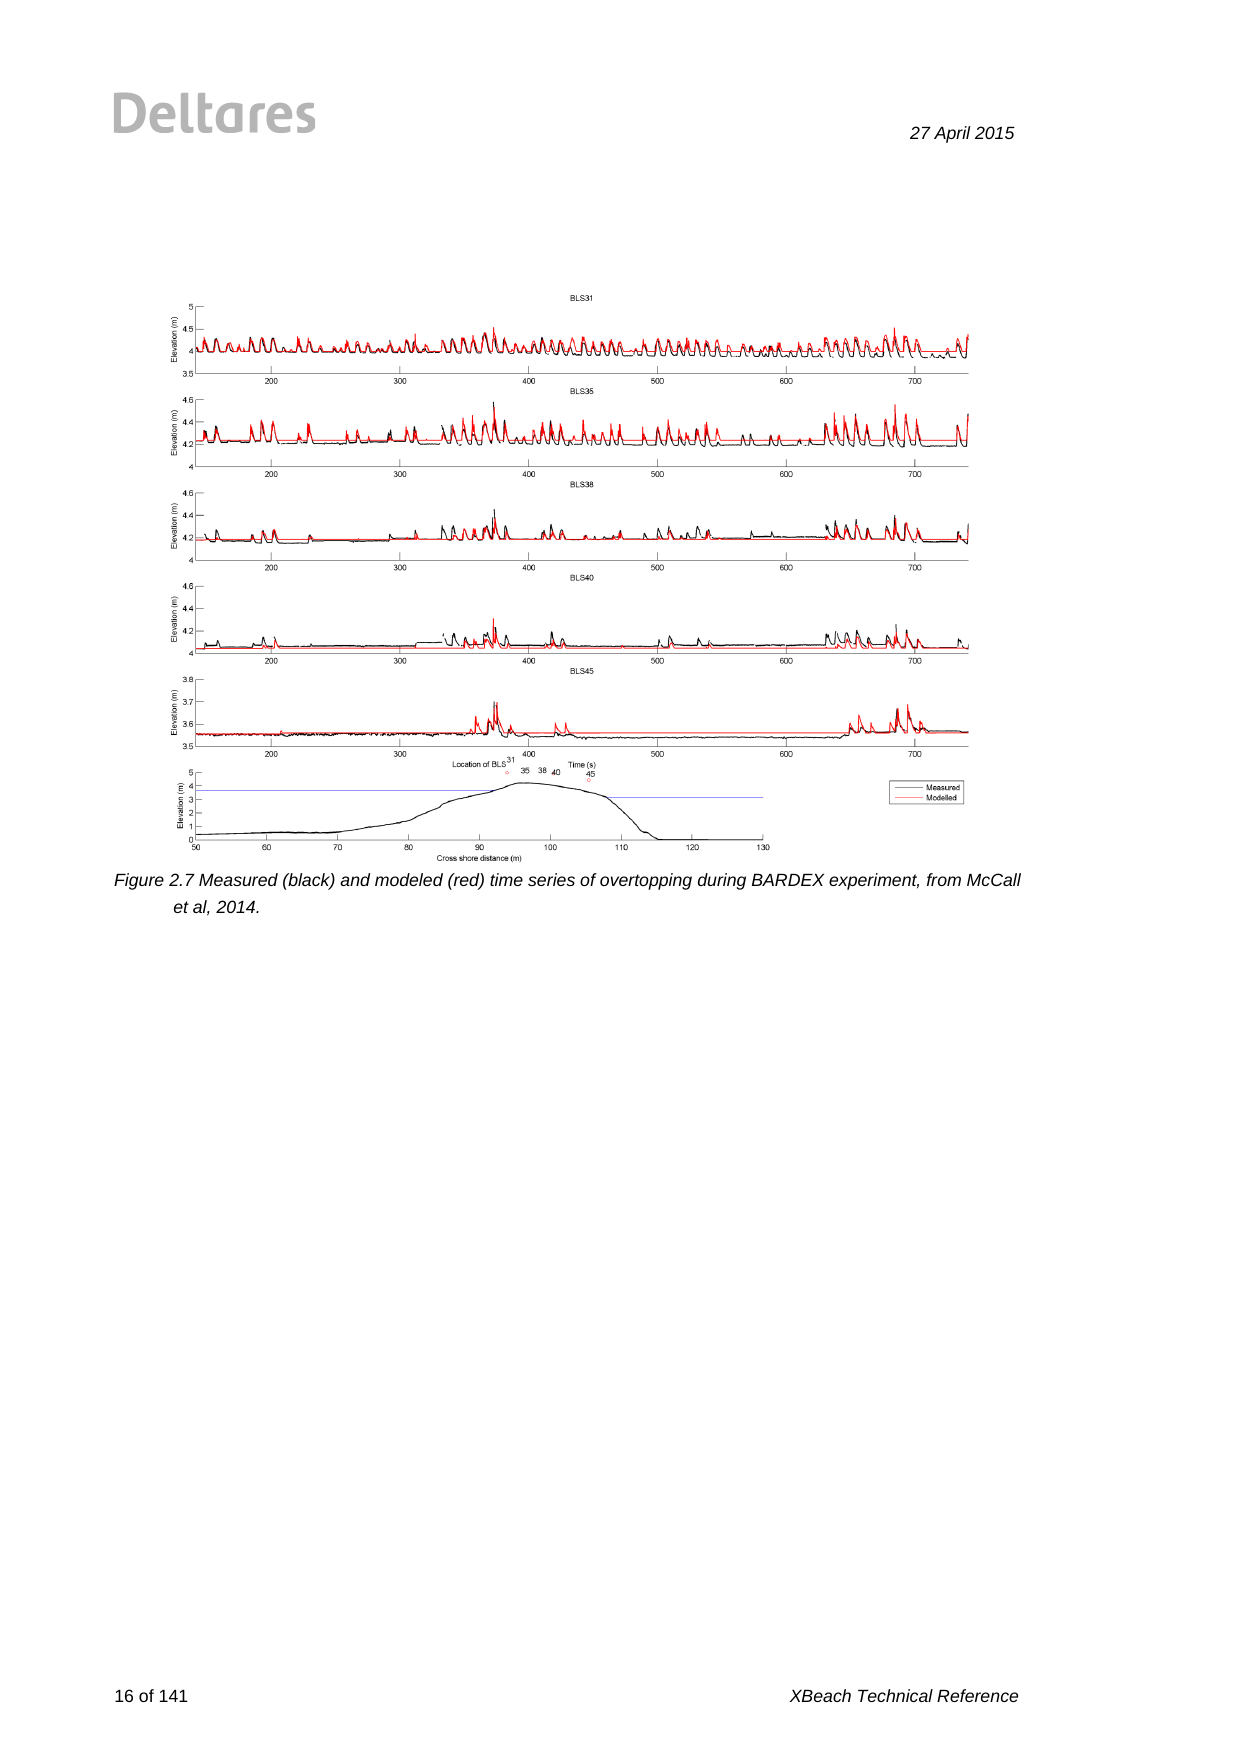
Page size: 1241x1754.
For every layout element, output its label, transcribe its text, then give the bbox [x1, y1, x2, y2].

text Figure 2.7 Measured (black) and modeled (red) time series of overtopping during BARDEX experiment, from McCall et al, 2014. [114, 864, 1022, 917]
picture [113, 75, 315, 133]
